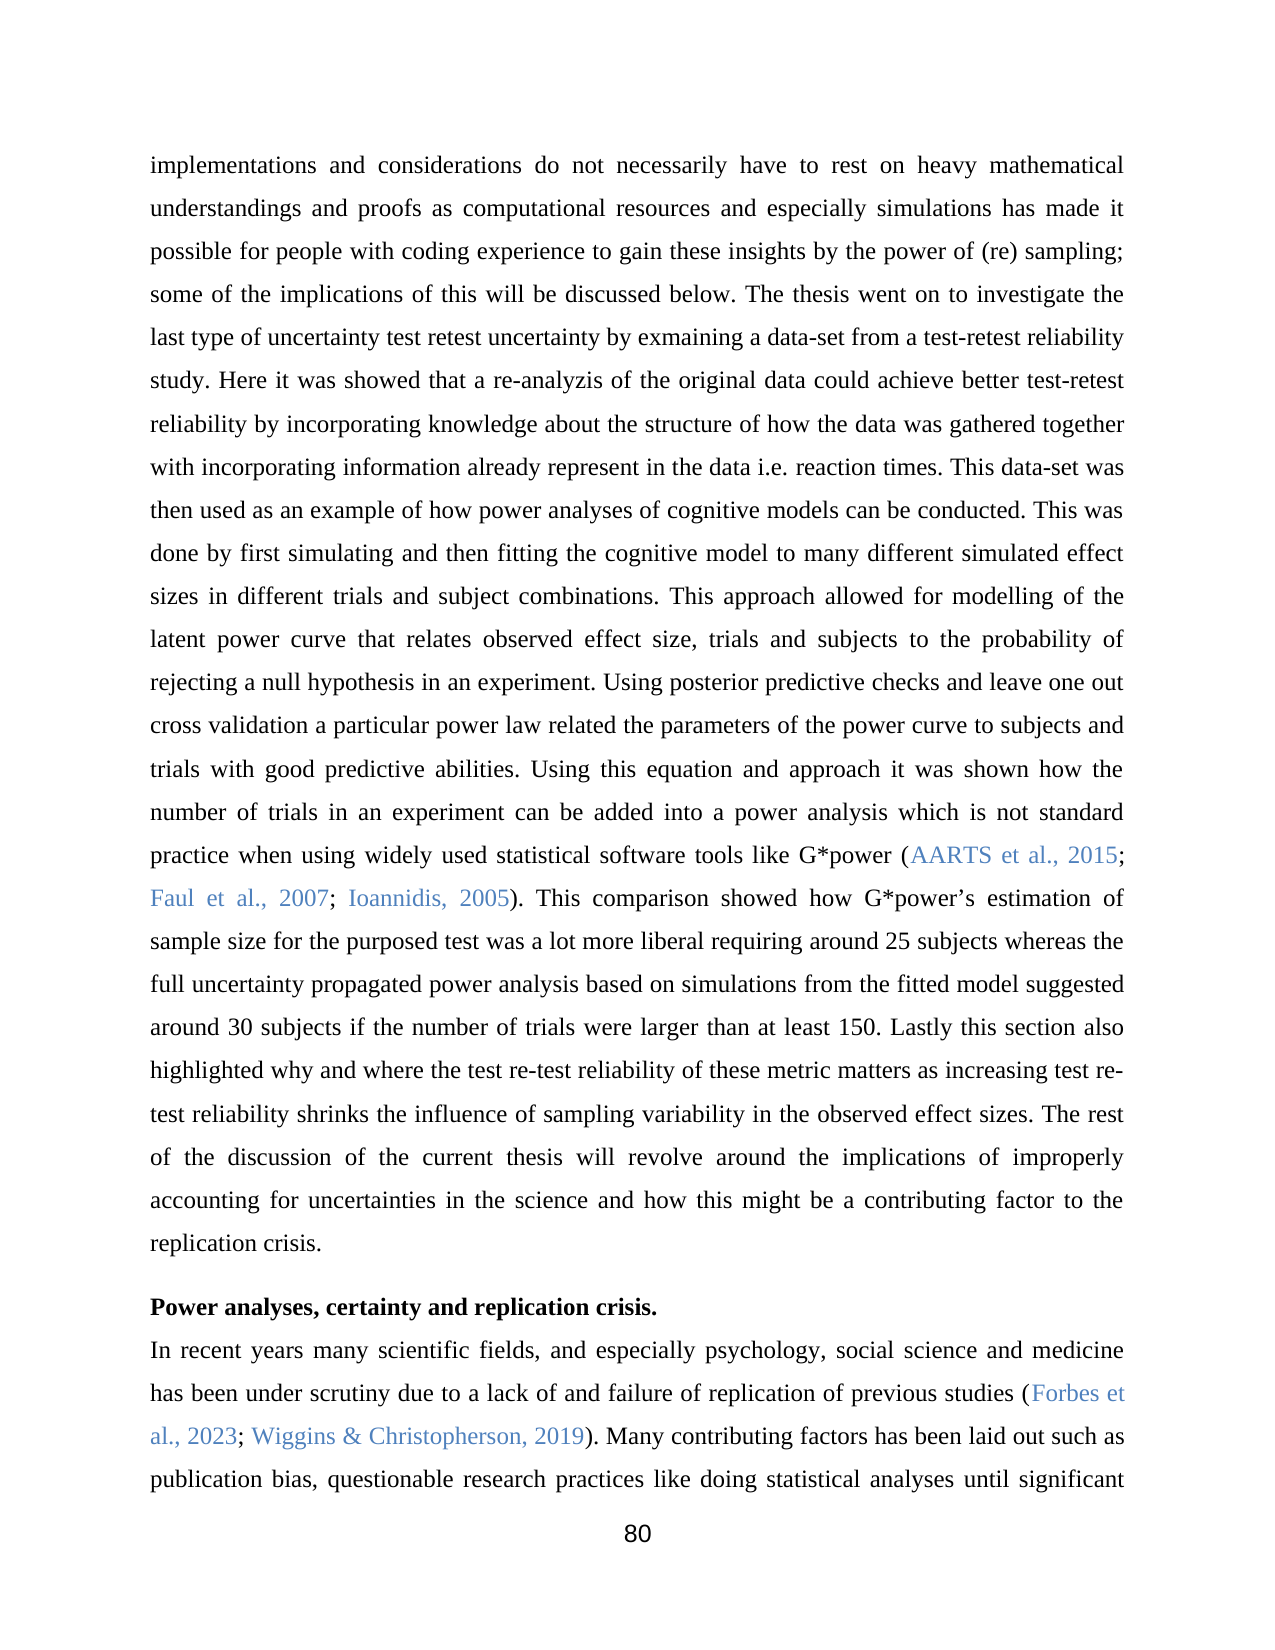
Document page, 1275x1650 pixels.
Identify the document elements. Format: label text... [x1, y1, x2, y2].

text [150, 150, 1125, 1257]
subtitle Power analyses, certainty and replication crisis. [150, 1292, 1125, 1321]
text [150, 1335, 1125, 1493]
